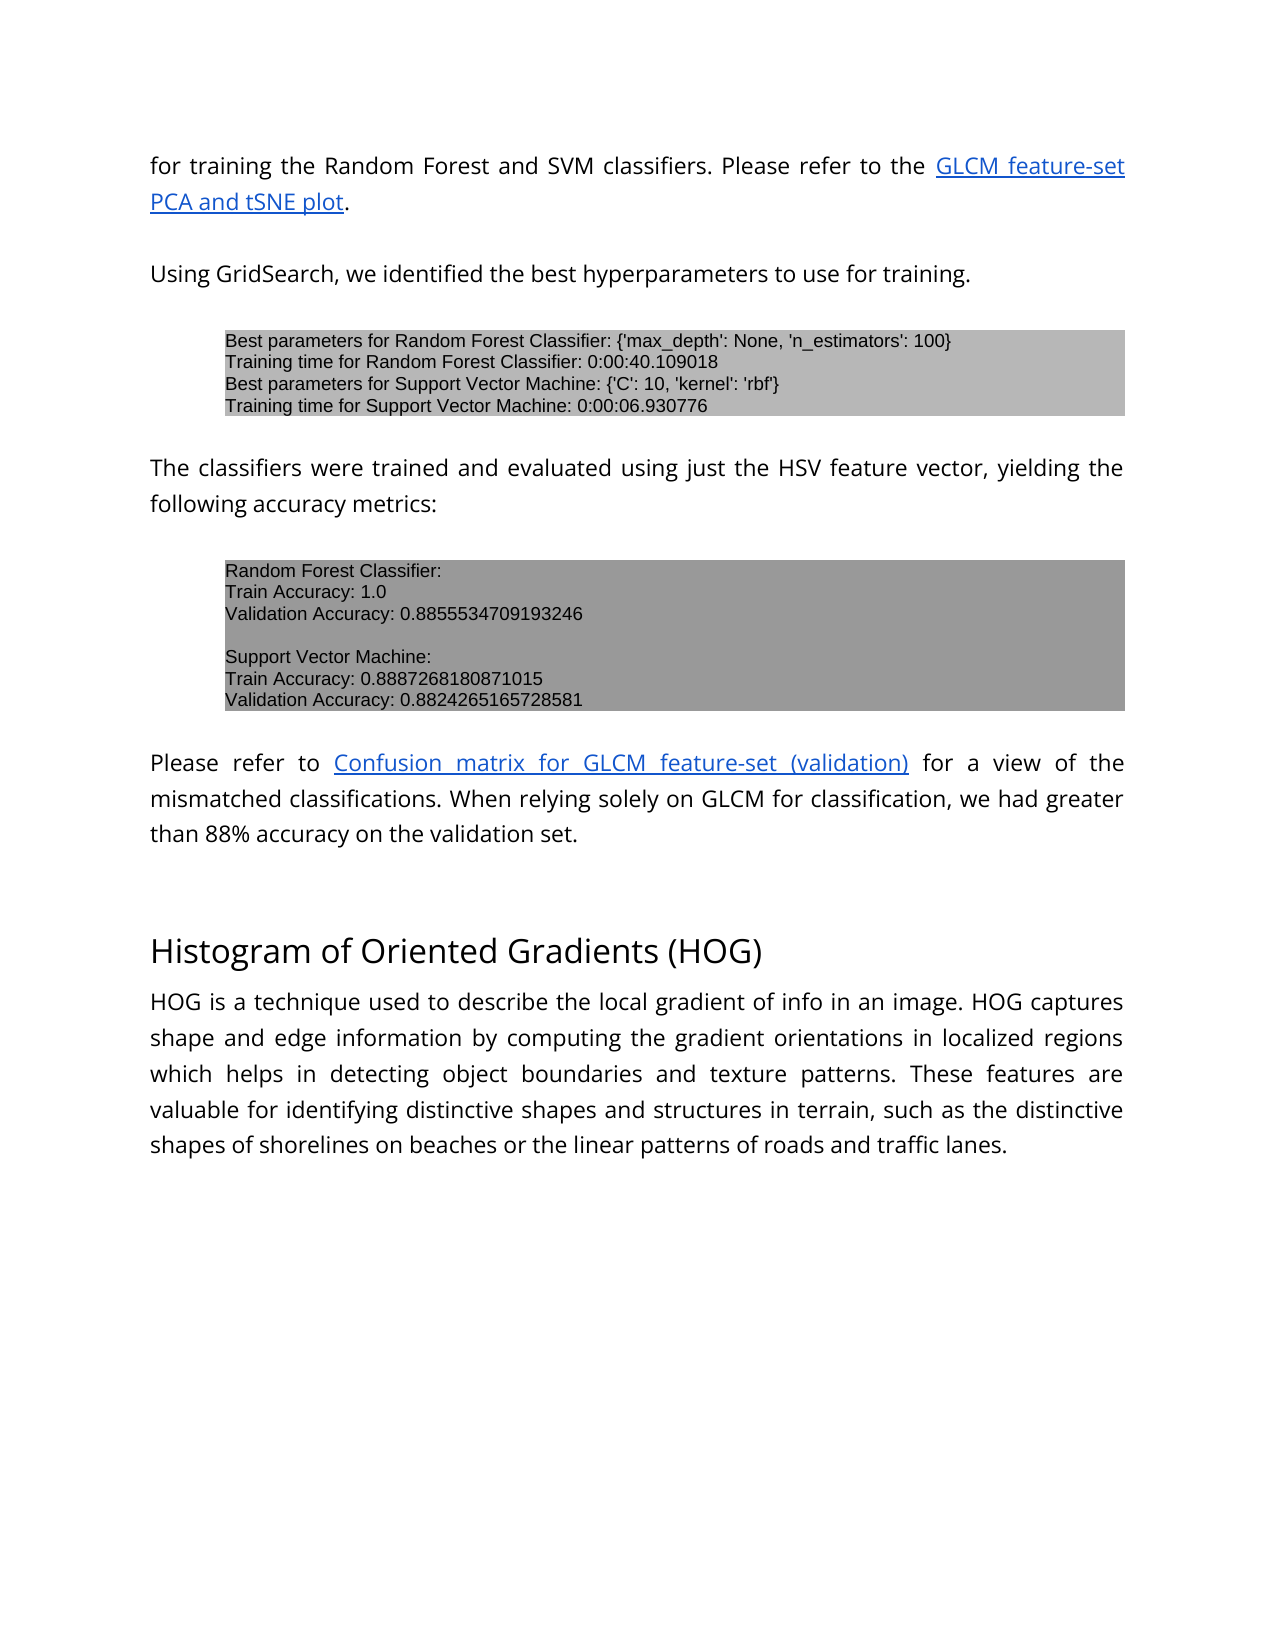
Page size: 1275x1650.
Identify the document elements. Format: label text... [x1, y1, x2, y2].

text Train Accuracy: 1.0 [225, 581, 1125, 603]
text Using GridSearch, we identified the best hyperparameters to use for training. [150, 258, 1125, 289]
text Best parameters for Support Vector Machine: {'C': 10, 'kernel': 'rbf'} [225, 373, 1125, 394]
text Please refer to Confusion matrix for GLCM feature-set (validation) for a view of the mismatched classifications. When relying solely on GLCM for classification, we had greater than 88% accuracy on the validation set. [150, 747, 1125, 850]
text HOG is a technique used to describe the local gradient of info in an image. HOG captures shape and edge information by computing the gradient orientations in localized regions which helps in detecting object boundaries and texture patterns. These features are valuable for identifying distinctive shapes and structures in terrain, such as the distinctive shapes of shorelines on beaches or the linear patterns of roads and traffic lanes. [150, 986, 1125, 1161]
text Support Vector Machine: [225, 646, 1125, 667]
text The classifiers were trained and evaluated using just the HSV feature vector, yielding the following accuracy metrics: [150, 452, 1125, 519]
text Best parameters for Random Forest Classifier: {'max_depth': None, 'n_estimators': 100} [225, 330, 1125, 351]
text Random Forest Classifier: [225, 560, 1125, 581]
text Training time for Random Forest Classifier: 0:00:40.109018 [225, 351, 1125, 373]
subtitle Histogram of Oriented Gradients (HOG) [150, 928, 1125, 973]
text Training time for Support Vector Machine: 0:00:06.930776 [225, 394, 1125, 416]
text Validation Accuracy: 0.8824265165728581 [225, 689, 1125, 711]
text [150, 150, 1125, 217]
text Validation Accuracy: 0.8855534709193246 [225, 603, 1125, 624]
text Train Accuracy: 0.8887268180871015 [225, 667, 1125, 689]
